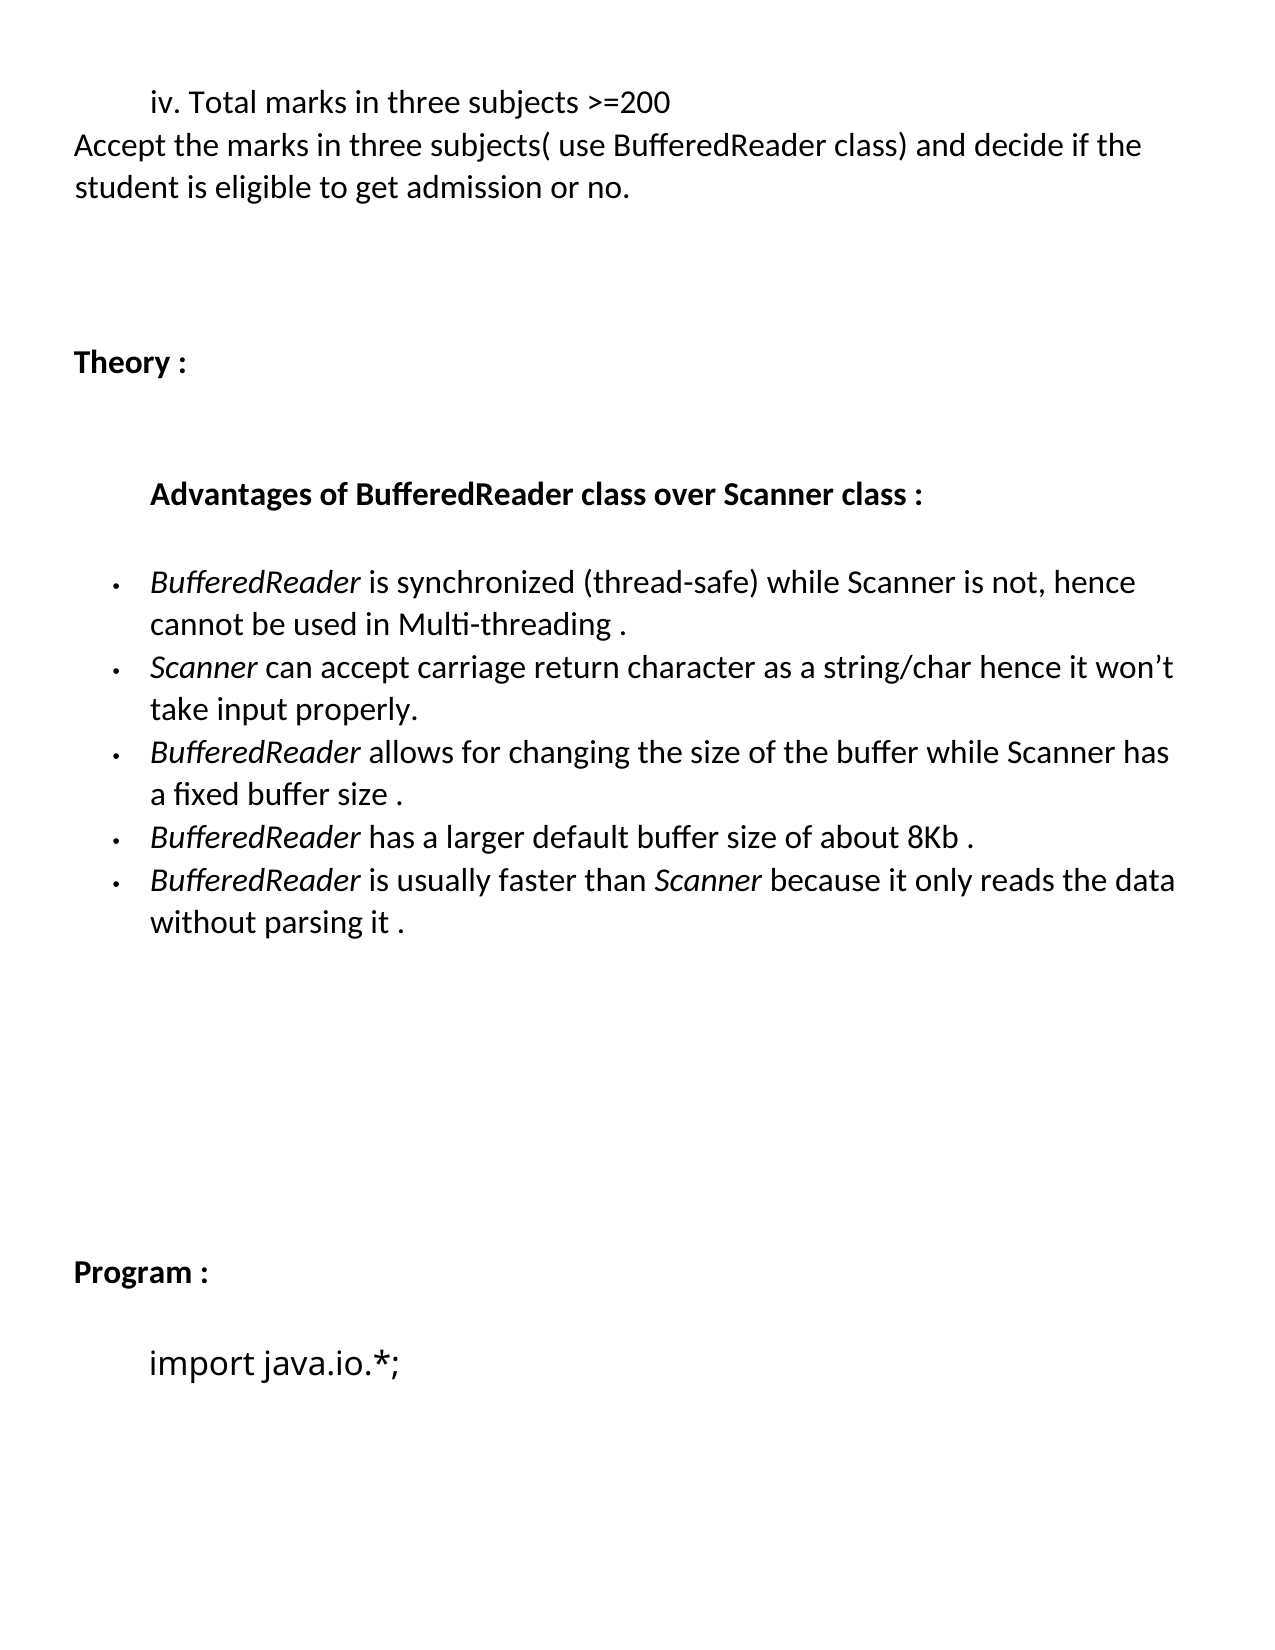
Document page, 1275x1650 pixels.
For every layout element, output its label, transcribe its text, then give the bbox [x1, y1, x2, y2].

text Program : [73, 1252, 1192, 1292]
text Accept the marks in three subjects( use BufferedReader class) and decide if the student is eligible to get admission or no. [73, 124, 1190, 207]
text Theory : [73, 341, 1192, 382]
list BufferedReader has a larger default buffer size of about 8Kb . [112, 816, 1190, 857]
text import java.io.*; [148, 1339, 1191, 1385]
text iv. Total marks in three subjects >=200 [150, 81, 1190, 122]
list Scanner can accept carriage return character as a string/char hence it won’t take input properly. [112, 646, 1190, 729]
list BufferedReader is synchronized (thread-safe) while Scanner is not, hence cannot be used in Multi-threading . [112, 561, 1190, 644]
text Advantages of BufferedReader class over Scanner class : [150, 473, 1192, 513]
list BufferedReader allows for changing the size of the buffer while Scanner has a fixed buffer size . [112, 731, 1190, 814]
list BufferedReader is usually faster than Scanner because it only reads the data without parsing it . [112, 859, 1190, 942]
